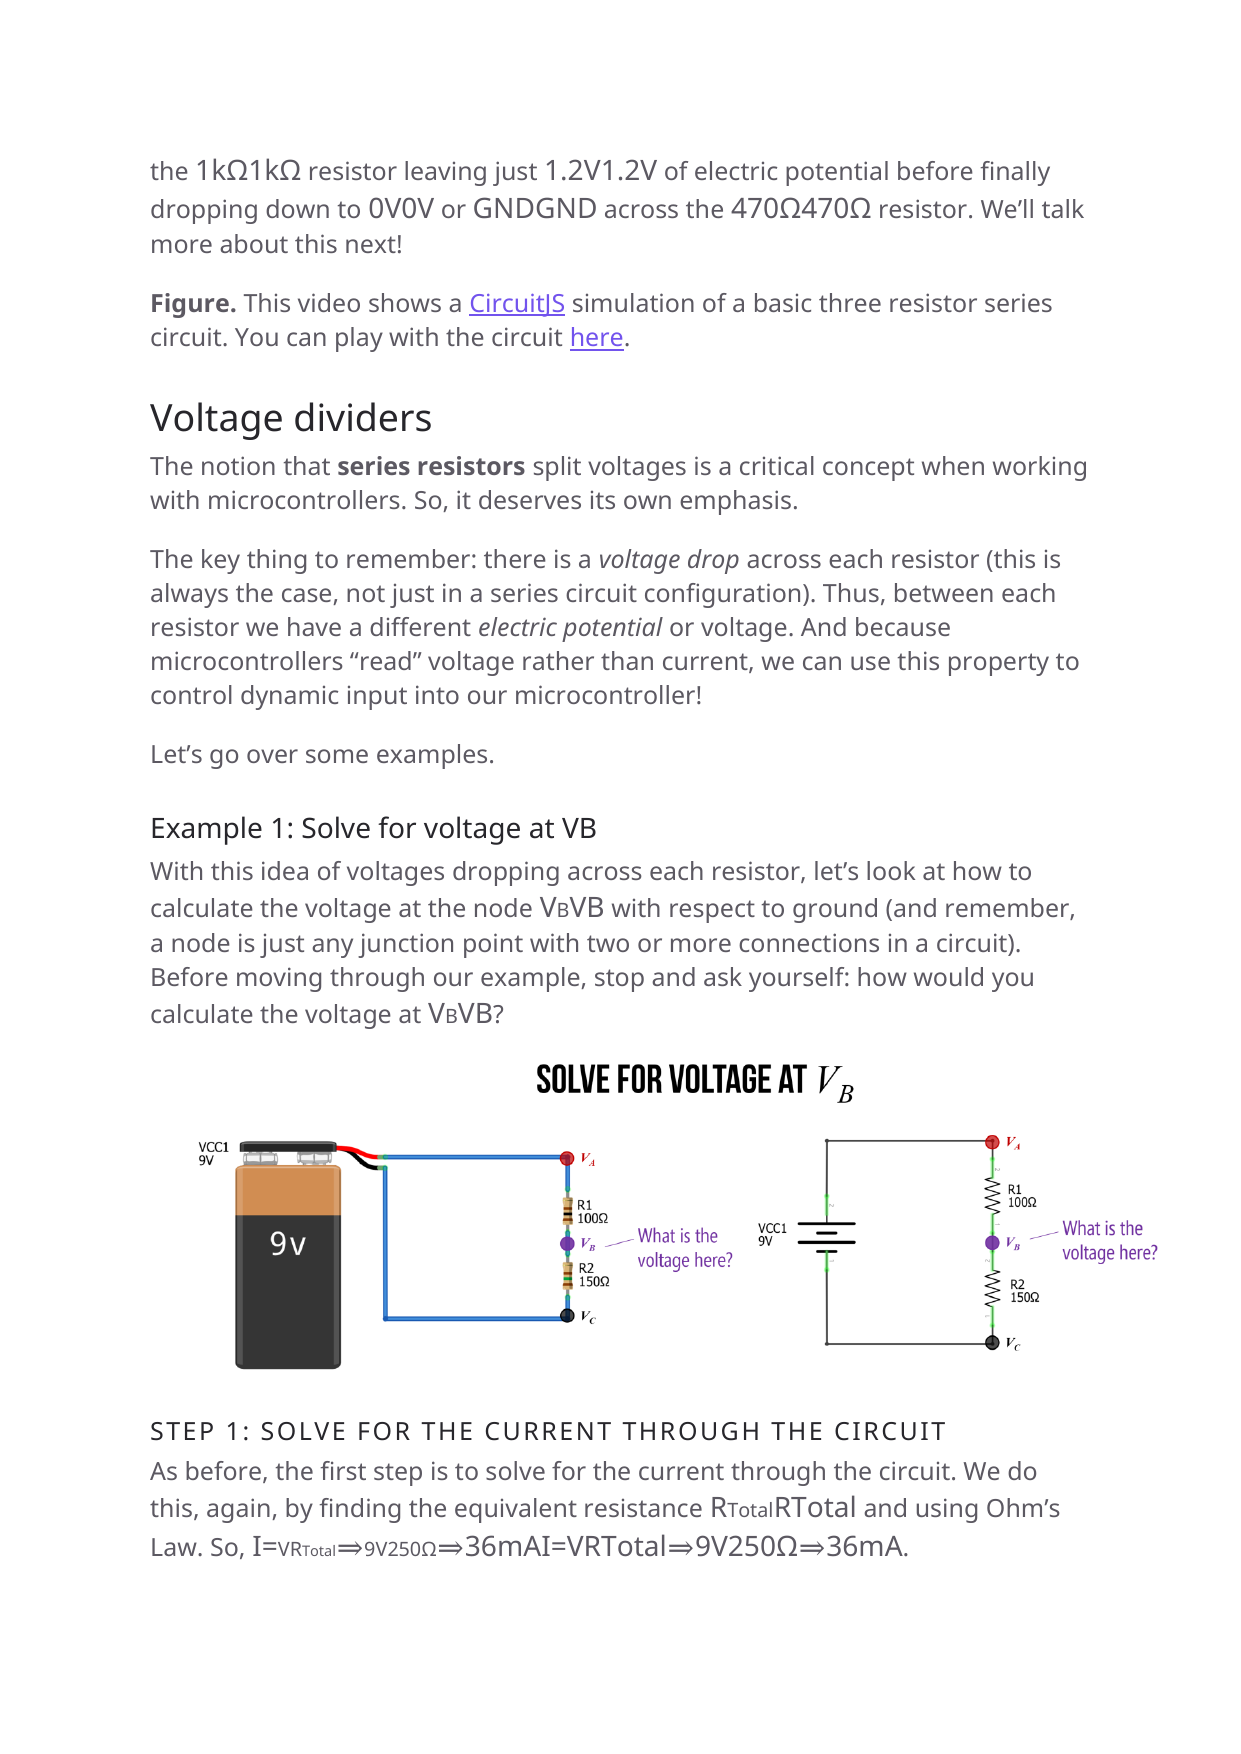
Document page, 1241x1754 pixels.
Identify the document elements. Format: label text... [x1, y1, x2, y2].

text Before moving through our example, stop and ask yourself: how would you calculate the voltage at VBVB? [150, 960, 1090, 1032]
text The notion that series resistors split voltages is a critical concept when working with microcontrollers. So, it deserves its own emphasis. [150, 449, 1090, 517]
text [150, 150, 1090, 261]
text As before, the first step is to solve for the current through the circuit. We do this, again, by finding the equivalent resistance RTotalRTotal and using Ohm’s Law. So, I=VRTotal⇒9V250Ω⇒36mAI=VRTotal⇒9V250Ω⇒36mA. [150, 1453, 1090, 1564]
subtitle Voltage dividers [150, 391, 1090, 442]
subtitle Example 1: Solve for voltage at VB [150, 809, 1090, 847]
text Let’s go over some examples. [150, 737, 1090, 771]
subtitle Step 1: Solve for the current through the circuit [150, 1413, 1090, 1447]
picture [150, 1057, 1185, 1376]
text Figure. This video shows a CircuitJS simulation of a basic three resistor series circuit. You can play with the circuit here. [150, 286, 1090, 354]
text The key thing to remember: there is a voltage drop across each resistor (this is always the case, not just in a series circuit configuration). Thus, between each resistor we have a different electric potential or voltage. And because microcontrollers “read” voltage rather than current, we can use this property to control dynamic input into our microcontroller! [150, 542, 1090, 712]
text With this idea of voltages dropping across each resistor, let’s look at how to calculate the voltage at the node VBVB with respect to ground (and remember, a node is just any junction point with two or more connections in a circuit). [150, 853, 1090, 960]
